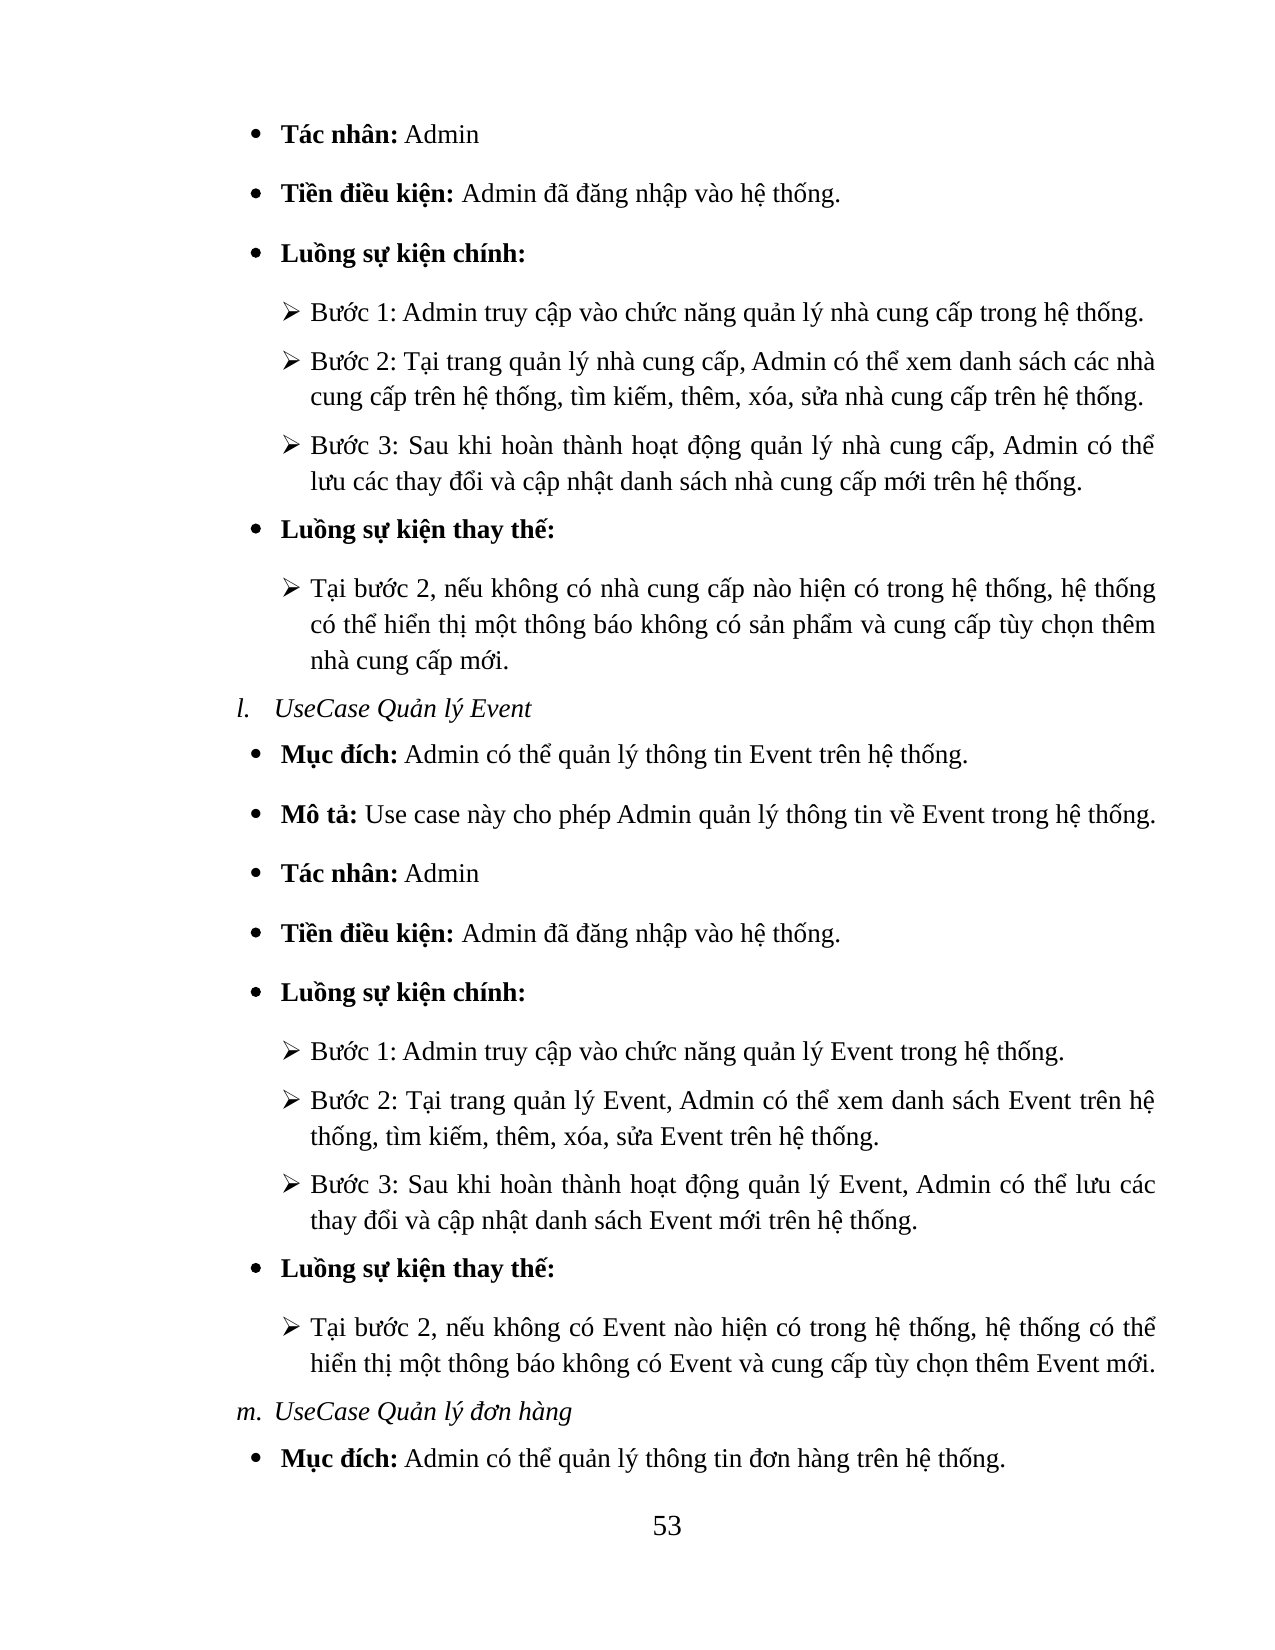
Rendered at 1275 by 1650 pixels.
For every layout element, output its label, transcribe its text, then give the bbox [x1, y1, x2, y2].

text Tại bước 2, nếu không có nhà cung cấp nào hiện có trong hệ thống, hệ thống có thể hiển thị một thông báo không có sản phẩm và cung cấp tùy chọn thêm nhà cung cấp mới. [281, 572, 1157, 675]
list Luồng sự kiện chính: [251, 976, 1157, 1007]
list UseCase Quản lý Event [236, 692, 1157, 723]
list Mục đích: Admin có thể quản lý thông tin Event trên hệ thống. [251, 739, 1157, 770]
text Tại bước 2, nếu không có Event nào hiện có trong hệ thống, hệ thống có thể hiển thị một thông báo không có Event và cung cấp tùy chọn thêm Event mới. [281, 1311, 1157, 1378]
list Mô tả: Use case này cho phép Admin quản lý thông tin về Event trong hệ thống. [251, 798, 1157, 829]
list Tác nhân: Admin [251, 118, 1157, 149]
text Bước 2: Tại trang quản lý Event, Admin có thể xem danh sách Event trên hệ thống, tìm kiếm, thêm, xóa, sửa Event trên hệ thống. [281, 1084, 1157, 1151]
text Bước 2: Tại trang quản lý nhà cung cấp, Admin có thể xem danh sách các nhà cung cấp trên hệ thống, tìm kiếm, thêm, xóa, sửa nhà cung cấp trên hệ thống. [281, 345, 1157, 412]
text Bước 3: Sau khi hoàn thành hoạt động quản lý nhà cung cấp, Admin có thể lưu các thay đổi và cập nhật danh sách nhà cung cấp mới trên hệ thống. [281, 429, 1157, 496]
text Bước 1: Admin truy cập vào chức năng quản lý Event trong hệ thống. [281, 1036, 1157, 1067]
list Mục đích: Admin có thể quản lý thông tin đơn hàng trên hệ thống. [251, 1442, 1157, 1473]
list Tác nhân: Admin [251, 857, 1157, 889]
list Luồng sự kiện thay thế: [251, 1252, 1157, 1283]
text Bước 3: Sau khi hoàn thành hoạt động quản lý Event, Admin có thể lưu các thay đổi và cập nhật danh sách Event mới trên hệ thống. [281, 1168, 1157, 1235]
text Bước 1: Admin truy cập vào chức năng quản lý nhà cung cấp trong hệ thống. [281, 296, 1157, 327]
list Luồng sự kiện chính: [251, 237, 1157, 268]
list Luồng sự kiện thay thế: [251, 513, 1157, 544]
list UseCase Quản lý đơn hàng [236, 1396, 1157, 1427]
list Tiền điều kiện: Admin đã đăng nhập vào hệ thống. [251, 177, 1157, 209]
list Tiền điều kiện: Admin đã đăng nhập vào hệ thống. [251, 917, 1157, 948]
